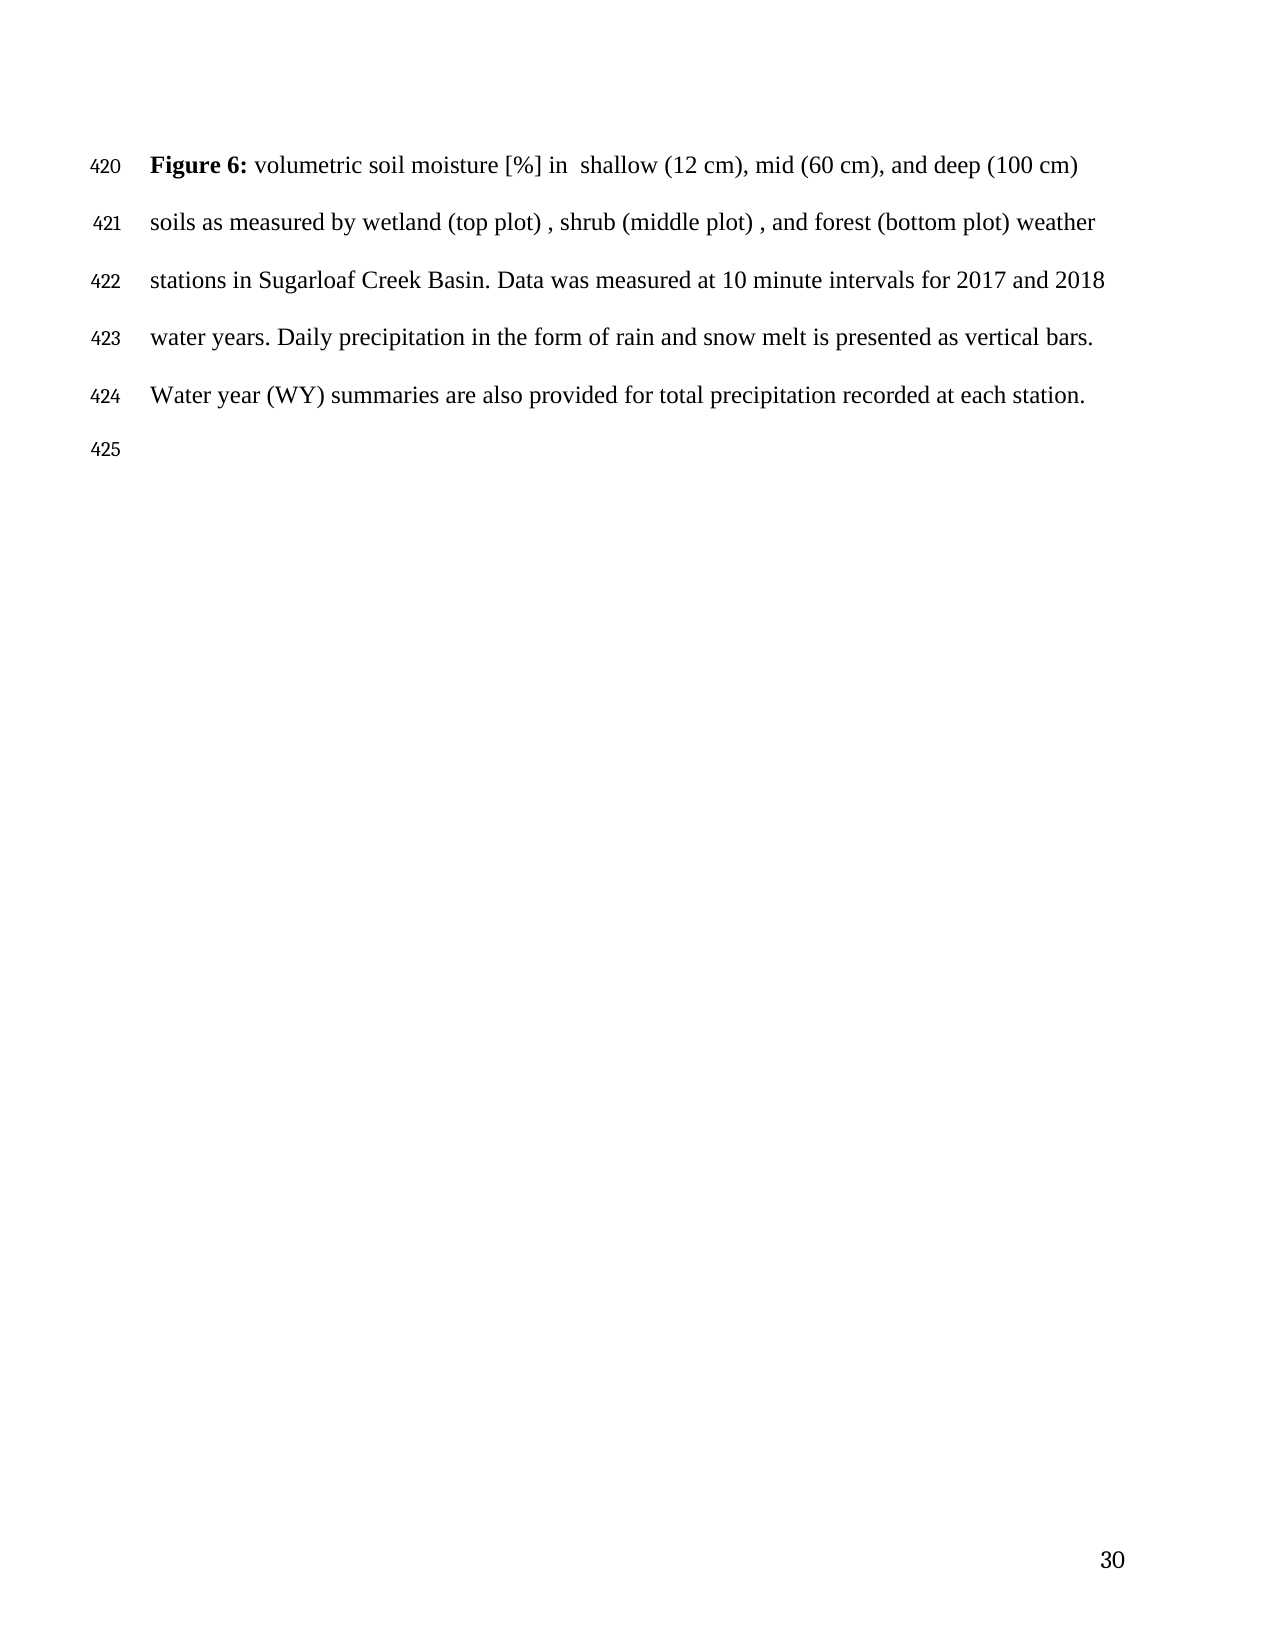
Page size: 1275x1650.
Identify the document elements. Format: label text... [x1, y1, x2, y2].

text Figure 6: volumetric soil moisture [%] in shallow (12 cm), mid (60 cm), and deep (100 cm) soils as measured by wetland (top plot) , shrub (middle plot) , and forest (bottom plot) weather stations in Sugarloaf Creek Basin. Data was measured at 10 minute intervals for 2017 and 2018 water years. Daily precipitation in the form of rain and snow melt is presented as vertical bars. Water year (WY) summaries are also provided for total precipitation recorded at each station. [150, 150, 1125, 409]
